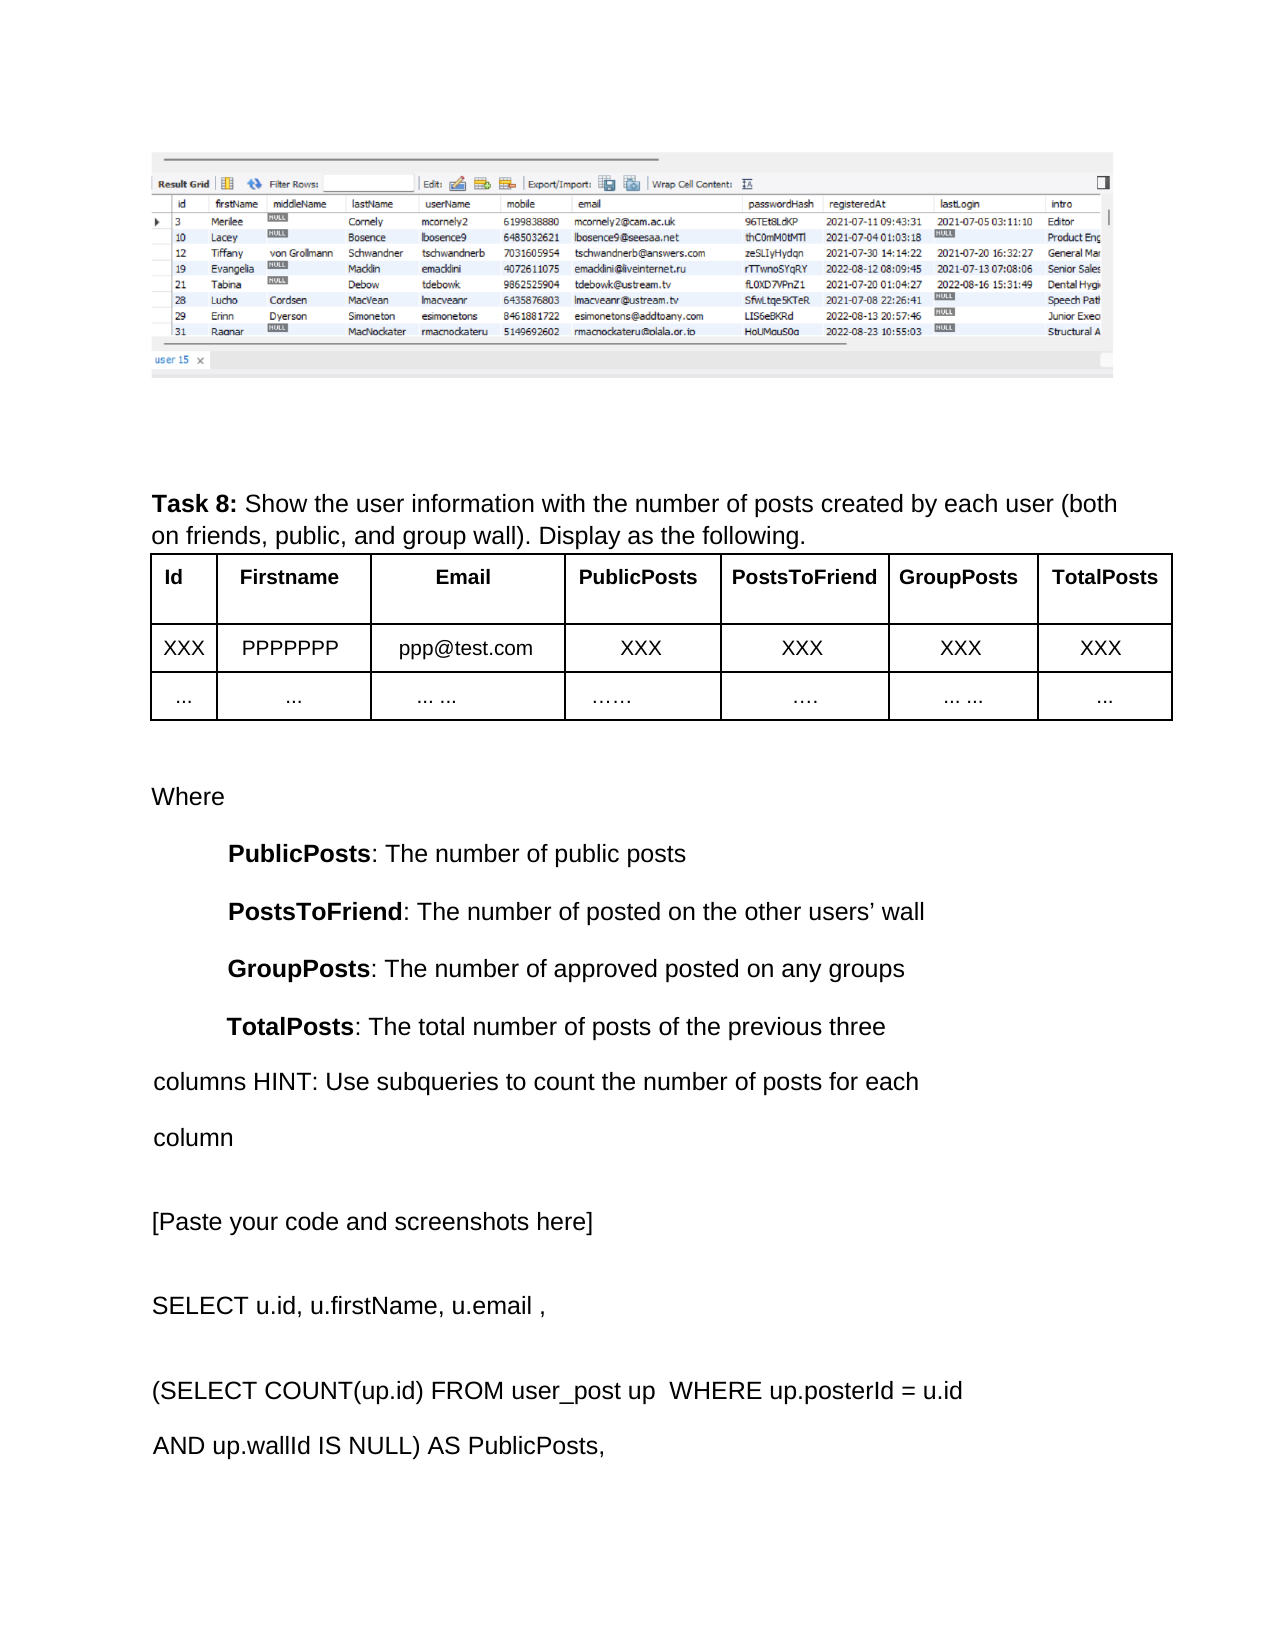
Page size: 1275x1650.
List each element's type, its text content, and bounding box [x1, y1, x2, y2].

table_cell ... [1039, 673, 1171, 719]
text (SELECT COUNT(up.id) FROM user_post up WHERE up.posterId = u.id AND up.wallId IS NULL) AS PublicPosts, [152, 1376, 988, 1460]
table_cell ... ... [890, 673, 1037, 719]
table_cell PPPPPPP [218, 625, 370, 671]
table_cell ... [152, 673, 216, 719]
text [Paste your code and screenshots here] [152, 1207, 988, 1236]
table_cell …… [566, 673, 720, 719]
table_cell XXX [152, 625, 216, 671]
text SELECT u.id, u.firstName, u.email , [152, 1291, 988, 1320]
text PublicPosts: The number of public posts [228, 839, 1125, 868]
table_header TotalPosts [1039, 555, 1171, 623]
table_header GroupPosts [890, 555, 1037, 623]
text Where [151, 782, 1125, 810]
table_header Firstname [218, 555, 370, 623]
table_cell ... [218, 673, 370, 719]
table_cell XXX [722, 625, 888, 671]
text GroupPosts: The number of approved posted on any groups [227, 954, 1125, 983]
table_header PostsToFriend [722, 555, 888, 623]
table_header Email [372, 555, 564, 623]
table_cell XXX [566, 625, 720, 671]
text PostsToFriend: The number of posted on the other users’ wall [228, 897, 1125, 926]
table_cell XXX [890, 625, 1037, 671]
text Task 8: Show the user information with the number of posts created by each user (both on friends, public, and group wall). Display as the following. [151, 489, 1124, 549]
table_header PublicPosts [566, 555, 720, 623]
table_cell …. [722, 673, 888, 719]
table_cell XXX [1039, 625, 1171, 671]
text TotalPosts: The total number of posts of the previous three columns HINT: Use subqueries to count the number of posts for each column [153, 1012, 950, 1152]
table_cell ... ... [372, 673, 564, 719]
table_cell ppp@test.com [372, 625, 564, 671]
table_header Id [152, 555, 216, 623]
picture [151, 150, 1114, 378]
